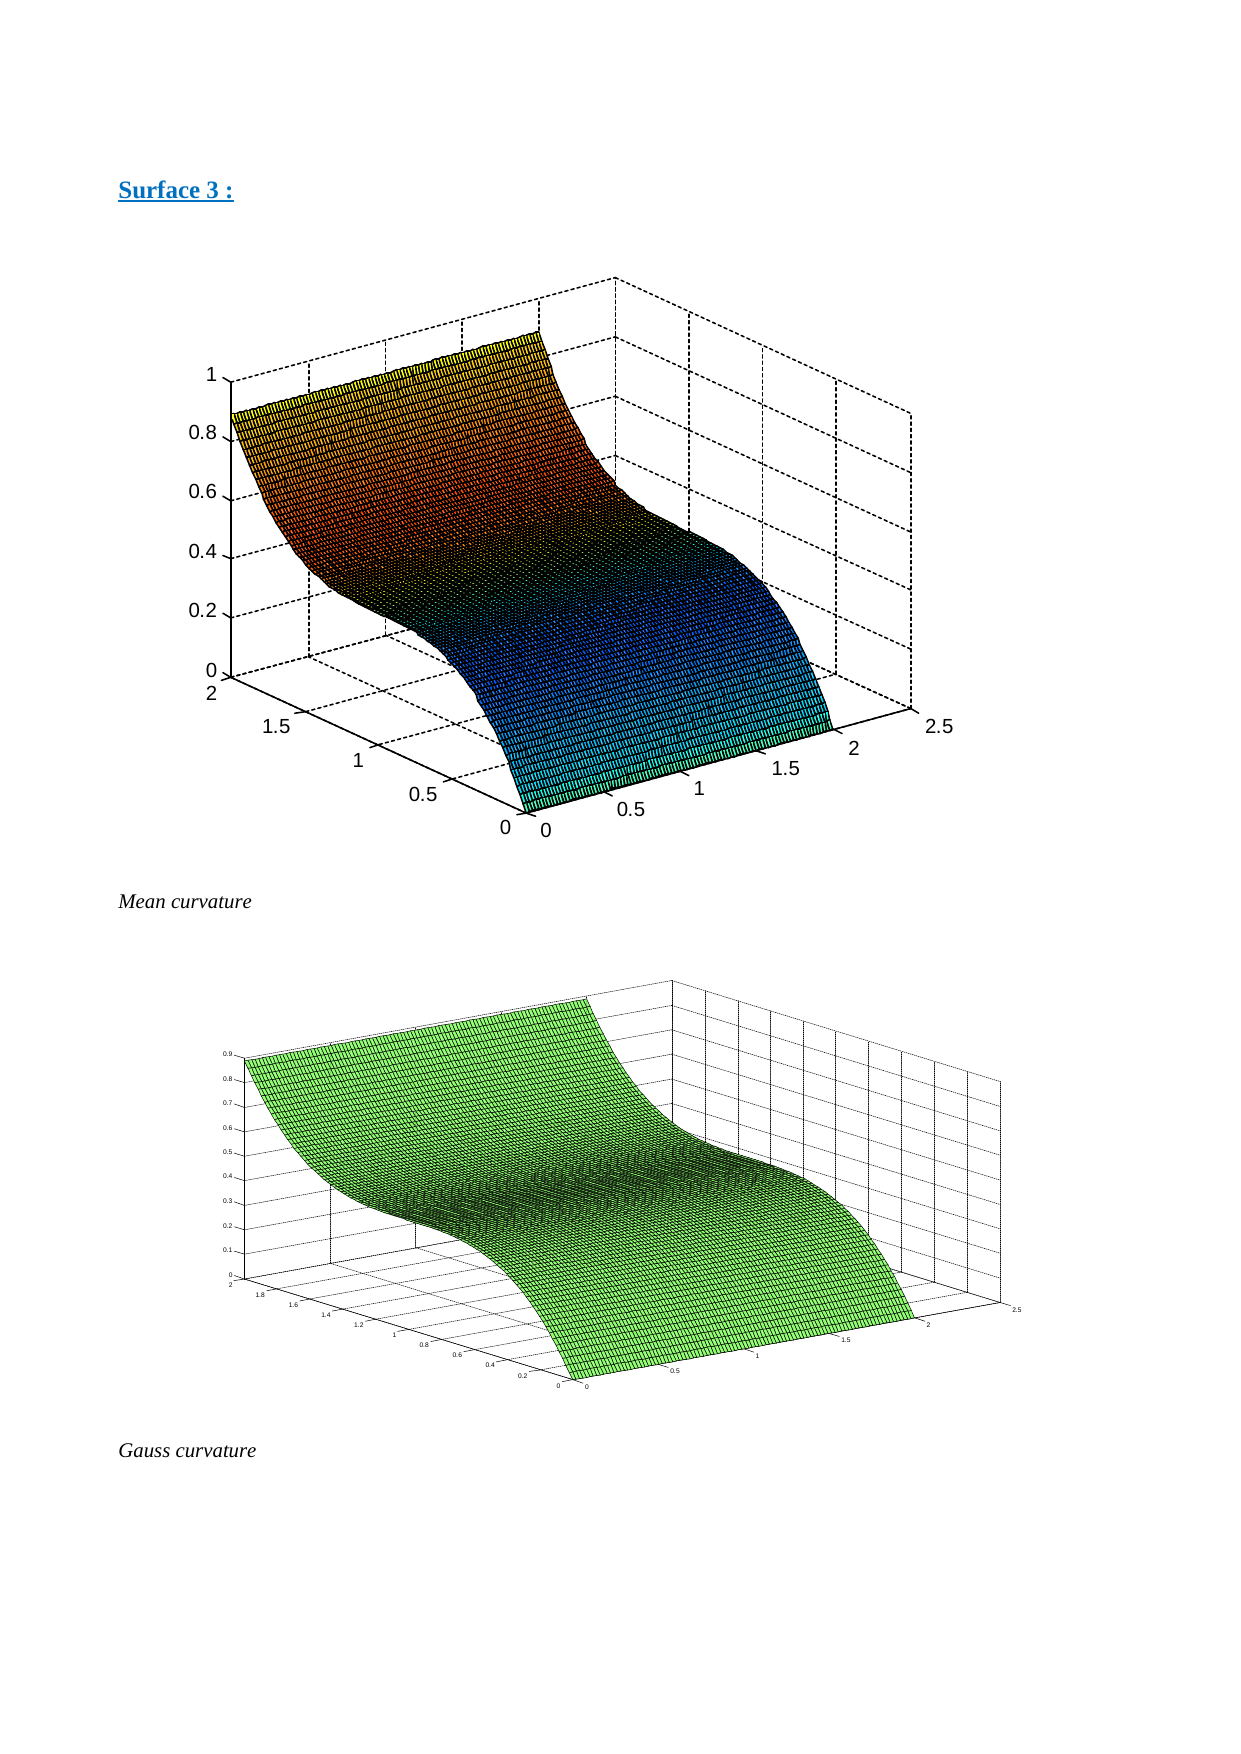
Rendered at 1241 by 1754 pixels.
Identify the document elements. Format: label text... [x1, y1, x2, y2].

text Mean curvature [118, 889, 1092, 913]
text Gauss curvature [118, 1438, 1092, 1462]
text Surface 3 : [118, 175, 1092, 204]
